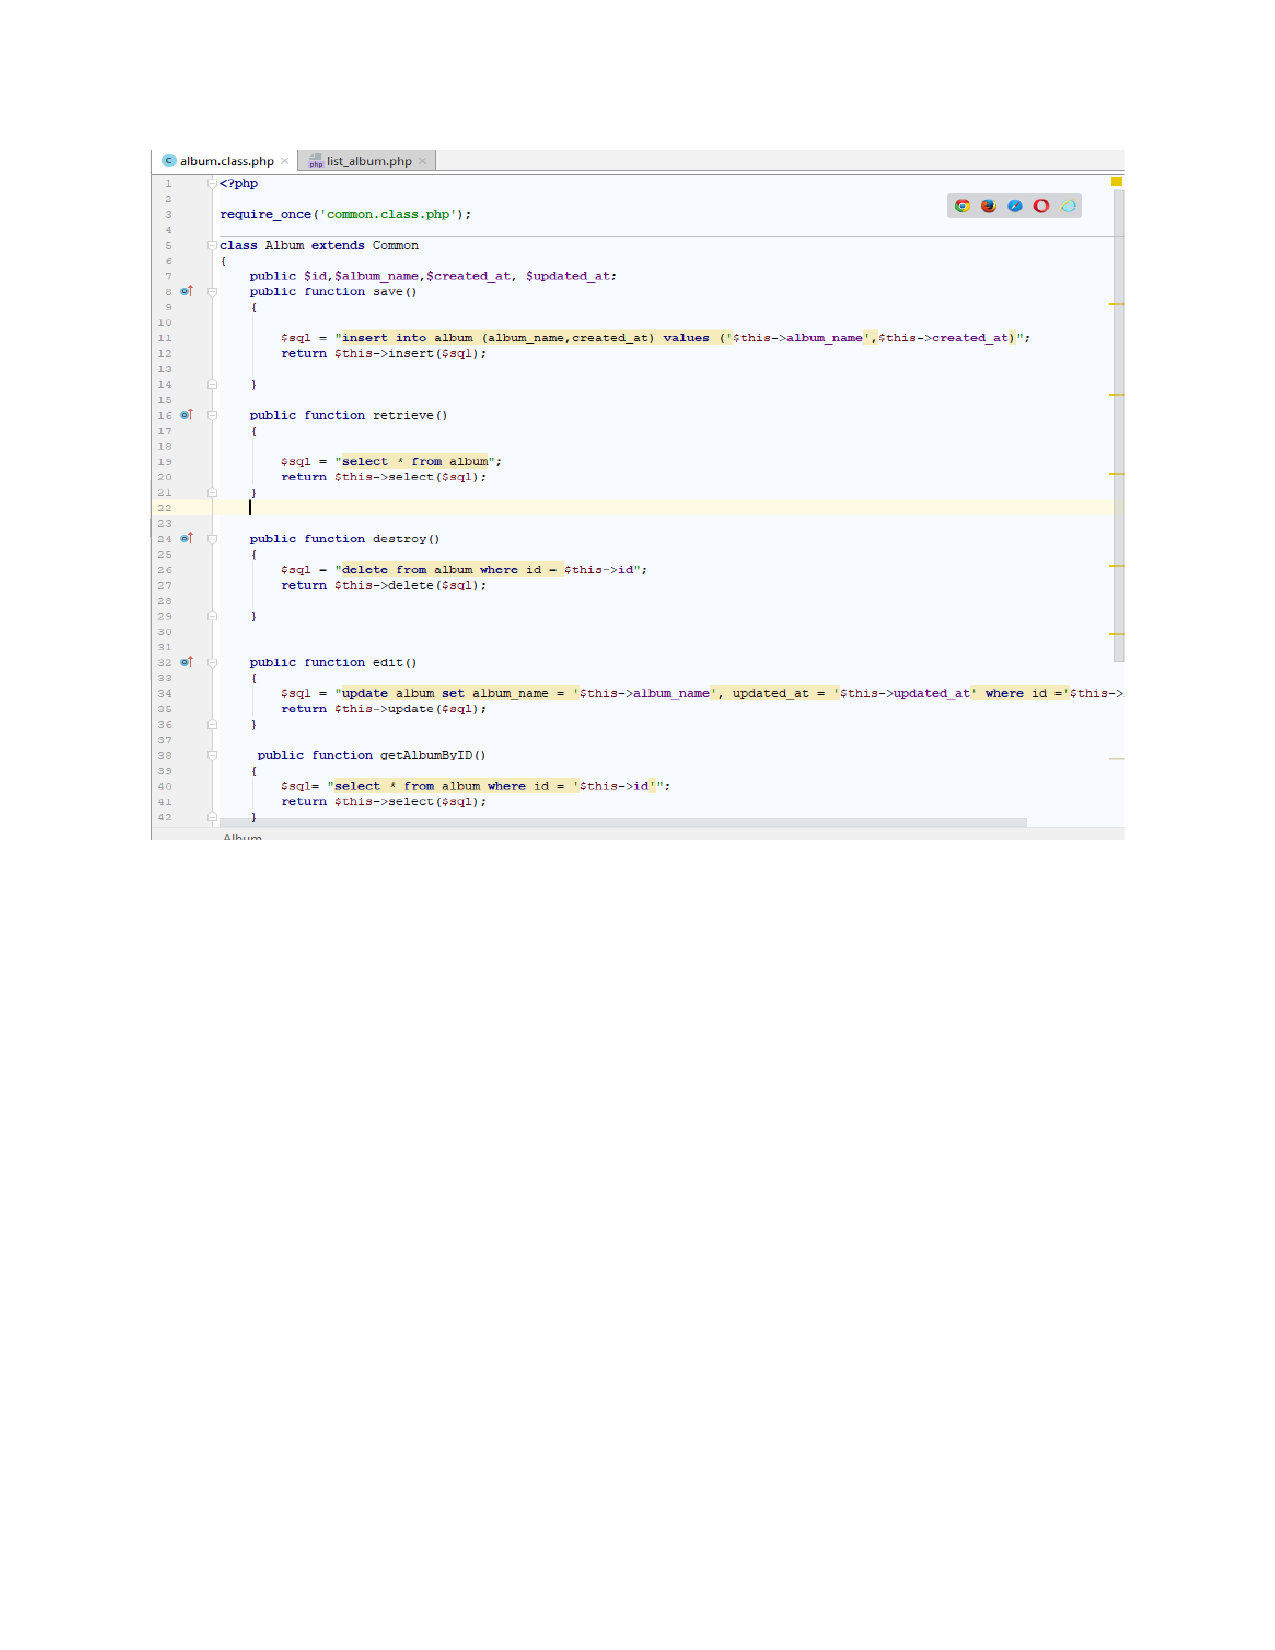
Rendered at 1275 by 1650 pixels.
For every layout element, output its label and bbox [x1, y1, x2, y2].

picture [150, 150, 1125, 840]
